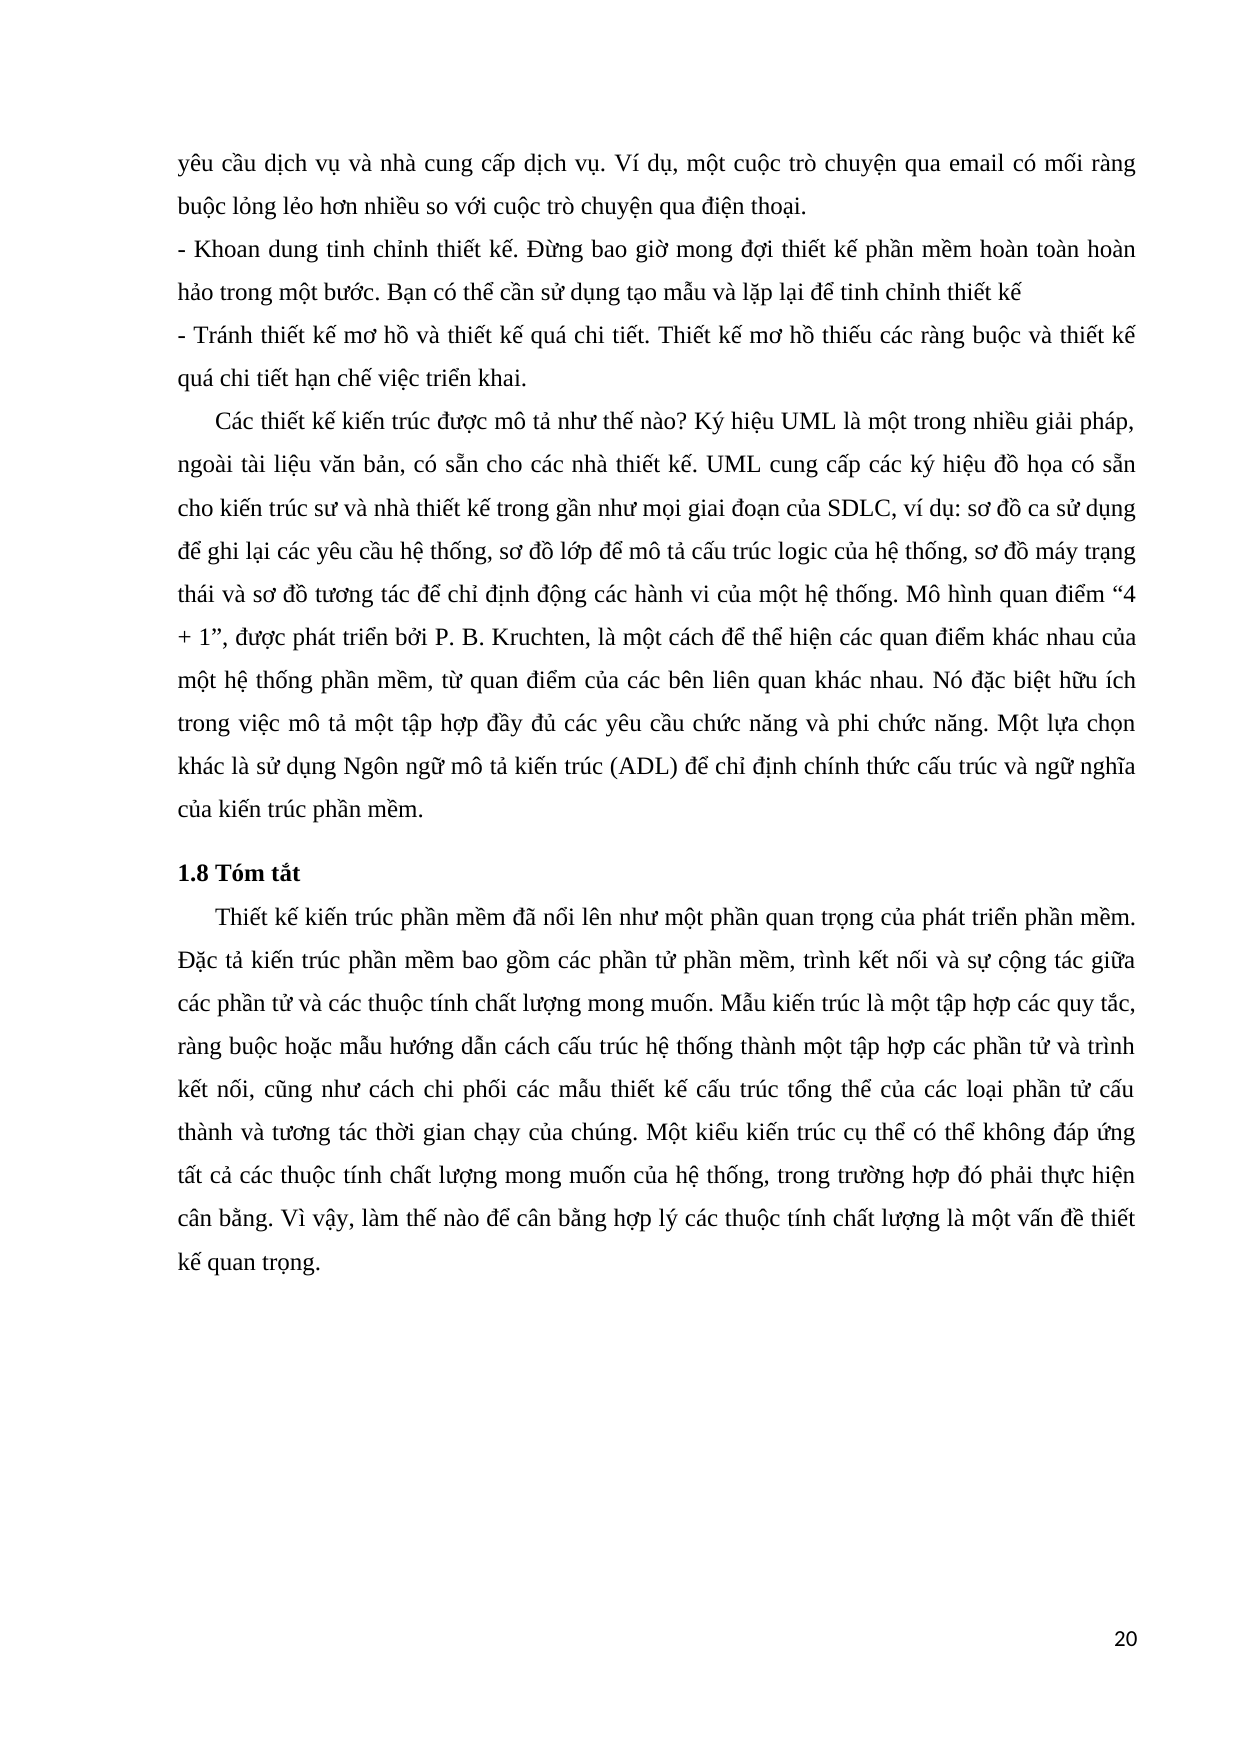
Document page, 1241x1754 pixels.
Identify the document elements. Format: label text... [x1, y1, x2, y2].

text - Tránh thiết kế mơ hồ và thiết kế quá chi tiết. Thiết kế mơ hồ thiếu các ràng buộc và thiết kế quá chi tiết hạn chế việc triển khai. [177, 320, 1137, 392]
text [177, 148, 1137, 219]
text Các thiết kế kiến trúc được mô tả như thế nào? Ký hiệu UML là một trong nhiều giải pháp, ngoài tài liệu văn bản, có sẵn cho các nhà thiết kế. UML cung cấp các ký hiệu đồ họa có sẵn cho kiến trúc sư và nhà thiết kế trong gần như mọi giai đoạn của SDLC, ví dụ: sơ đồ ca sử dụng để ghi lại các yêu cầu hệ thống, sơ đồ lớp để mô tả cấu trúc logic của hệ thống, sơ đồ máy trạng thái và sơ đồ tương tác để chỉ định động các hành vi của một hệ thống. Mô hình quan điểm “4 + 1”, được phát triển bởi P. B. Kruchten, là một cách để thể hiện các quan điểm khác nhau của một hệ thống phần mềm, từ quan điểm của các bên liên quan khác nhau. Nó đặc biệt hữu ích trong việc mô tả một tập hợp đầy đủ các yêu cầu chức năng và phi chức năng. Một lựa chọn khác là sử dụng Ngôn ngữ mô tả kiến trúc (ADL) để chỉ định chính thức cấu trúc và ngữ nghĩa của kiến trúc phần mềm. [177, 406, 1137, 823]
subtitle 1.8 Tóm tắt [177, 858, 1137, 887]
text Thiết kế kiến trúc phần mềm đã nổi lên như một phần quan trọng của phát triển phần mềm. Đặc tả kiến trúc phần mềm bao gồm các phần tử phần mềm, trình kết nối và sự cộng tác giữa các phần tử và các thuộc tính chất lượng mong muốn. Mẫu kiến trúc là một tập hợp các quy tắc, ràng buộc hoặc mẫu hướng dẫn cách cấu trúc hệ thống thành một tập hợp các phần tử và trình kết nối, cũng như cách chi phối các mẫu thiết kế cấu trúc tổng thể của các loại phần tử cấu thành và tương tác thời gian chạy của chúng. Một kiểu kiến trúc cụ thể có thể không đáp ứng tất cả các thuộc tính chất lượng mong muốn của hệ thống, trong trường hợp đó phải thực hiện cân bằng. Vì vậy, làm thế nào để cân bằng hợp lý các thuộc tính chất lượng là một vấn đề thiết kế quan trọng. [177, 902, 1137, 1275]
text - Khoan dung tinh chỉnh thiết kế. Đừng bao giờ mong đợi thiết kế phần mềm hoàn toàn hoàn hảo trong một bước. Bạn có thể cần sử dụng tạo mẫu và lặp lại để tinh chỉnh thiết kế [177, 234, 1137, 306]
